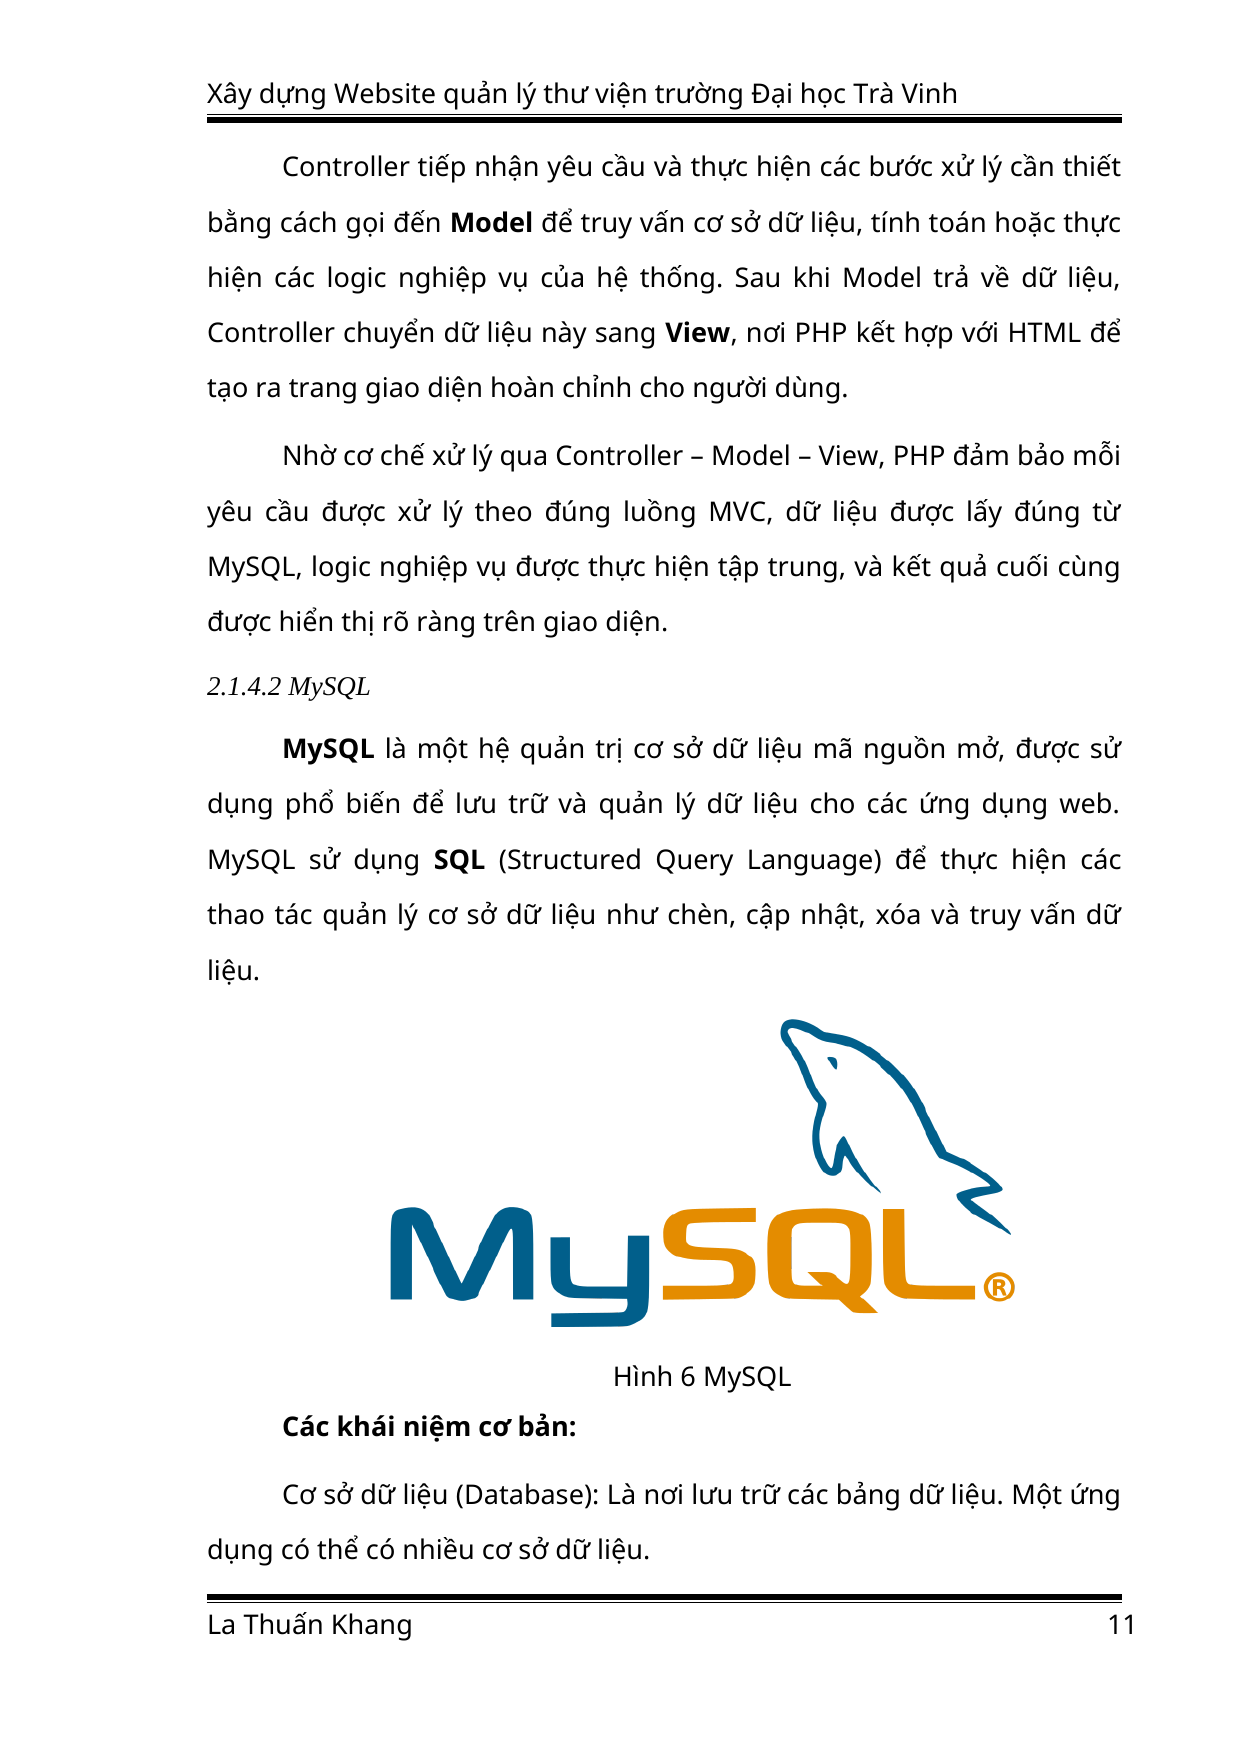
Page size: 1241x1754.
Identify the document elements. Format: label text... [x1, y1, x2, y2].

subtitle MySQL [207, 671, 1122, 702]
text Các khái niệm cơ bản: [207, 1407, 1122, 1444]
picture [389, 1018, 1015, 1327]
text Cơ sở dữ liệu (Database): Là nơi lưu trữ các bảng dữ liệu. Một ứng dụng có thể có nhiều cơ sở dữ liệu. [207, 1475, 1122, 1567]
text Nhờ cơ chế xử lý qua Controller – Model – View, PHP đảm bảo mỗi yêu cầu được xử lý theo đúng luồng MVC, dữ liệu được lấy đúng từ MySQL, logic nghiệp vụ được thực hiện tập trung, và kết quả cuối cùng được hiển thị rõ ràng trên giao diện. [207, 437, 1122, 639]
text Controller tiếp nhận yêu cầu và thực hiện các bước xử lý cần thiết bằng cách gọi đến Model để truy vấn cơ sở dữ liệu, tính toán hoặc thực hiện các logic nghiệp vụ của hệ thống. Sau khi Model trả về dữ liệu, Controller chuyển dữ liệu này sang View, nơi PHP kết hợp với HTML để tạo ra trang giao diện hoàn chỉnh cho người dùng. [207, 148, 1122, 406]
text MySQL là một hệ quản trị cơ sở dữ liệu mã nguồn mở, được sử dụng phổ biến để lưu trữ và quản lý dữ liệu cho các ứng dụng web. MySQL sử dụng SQL (Structured Query Language) để thực hiện các thao tác quản lý cơ sở dữ liệu như chèn, cập nhật, xóa và truy vấn dữ liệu. [207, 730, 1122, 988]
